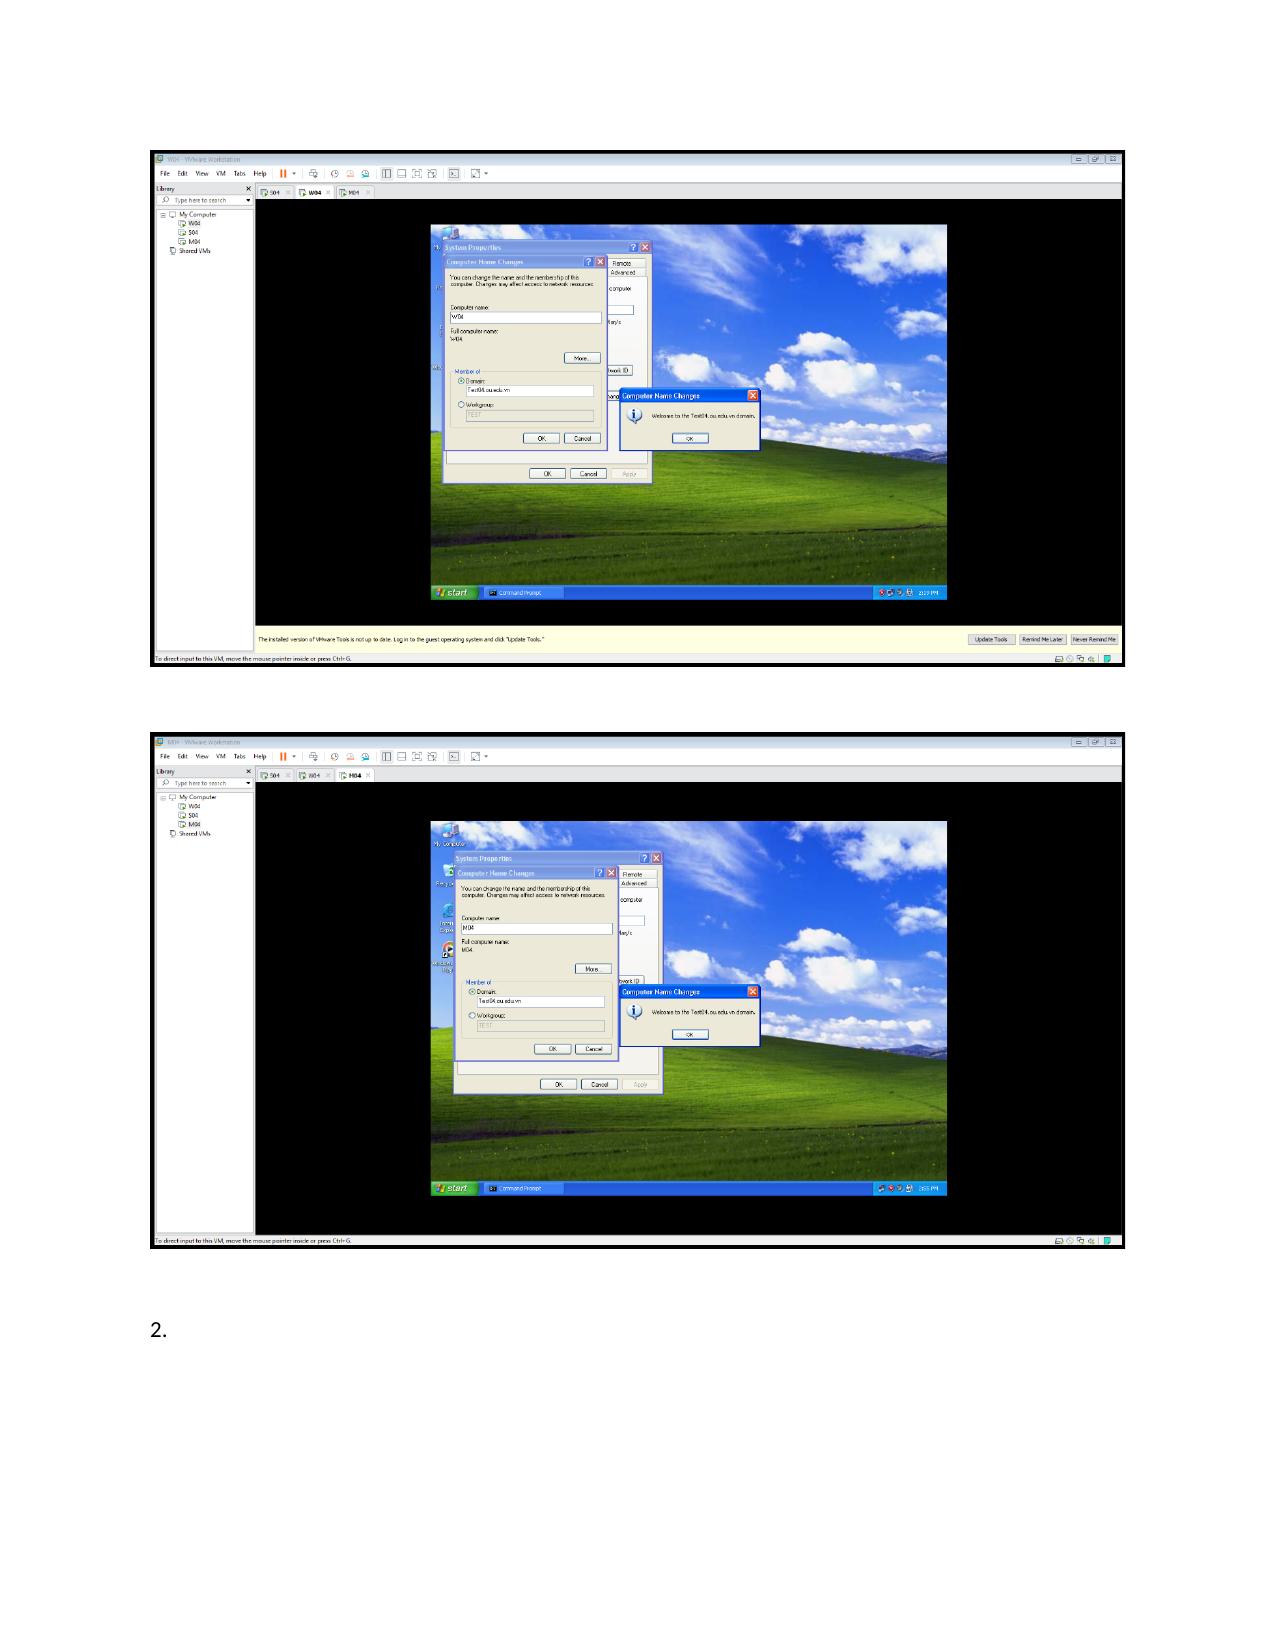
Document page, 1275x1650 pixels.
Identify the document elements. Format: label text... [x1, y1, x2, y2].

text 2. [150, 1315, 1125, 1343]
picture [150, 150, 1125, 667]
picture [150, 732, 1125, 1249]
